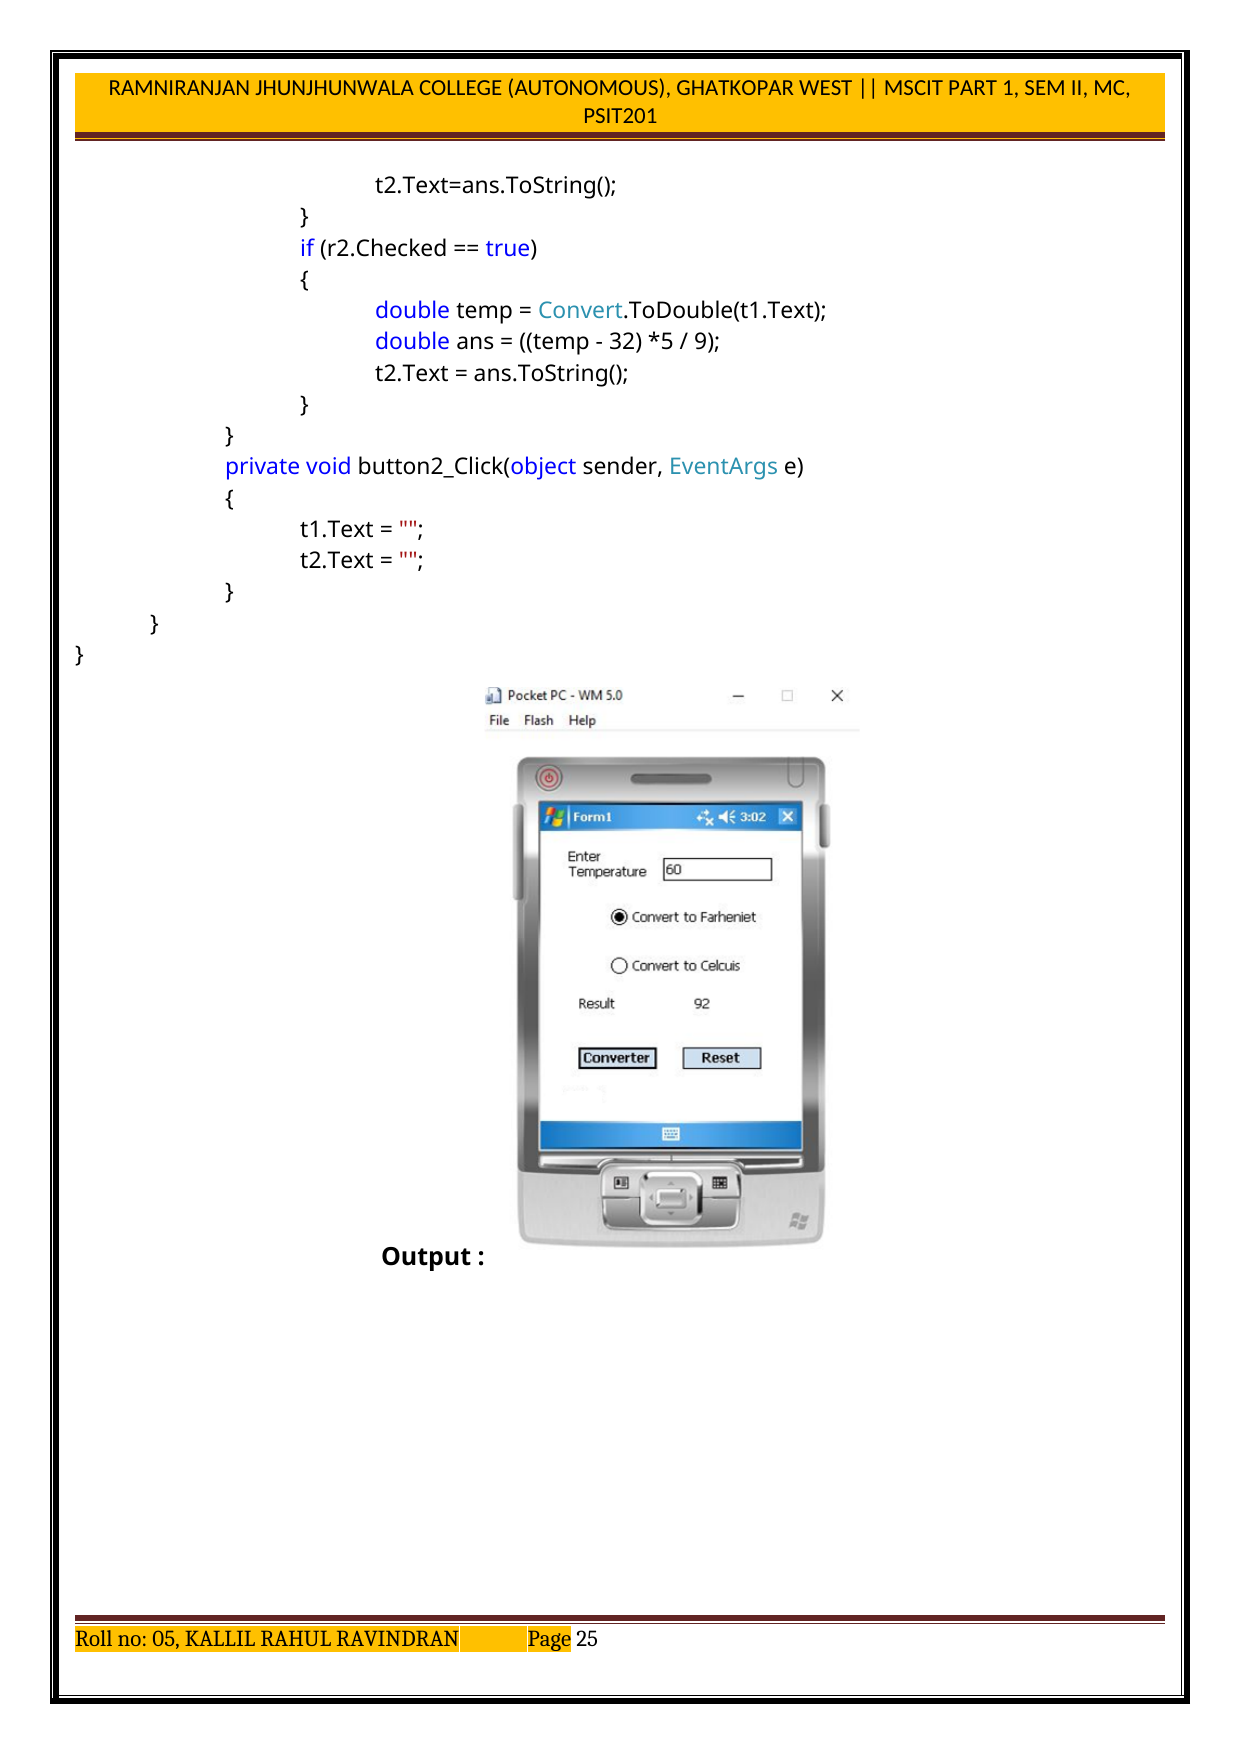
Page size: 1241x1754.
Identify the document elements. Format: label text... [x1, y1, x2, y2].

text t2.Text = ans.ToString(); [375, 356, 1165, 388]
text private void button2_Click(object sender, EventArgs e) [150, 450, 1165, 481]
picture [484, 687, 860, 1266]
text } [75, 638, 1165, 669]
text t2.Text = ""; [300, 544, 1165, 575]
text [375, 294, 1165, 325]
text { [150, 481, 1165, 513]
text double ans = ((temp - 32) *5 / 9); [375, 325, 1165, 356]
text } [150, 575, 1165, 606]
text } [150, 419, 1165, 450]
text } [75, 606, 1165, 638]
text { [300, 263, 1165, 294]
text t1.Text = ""; [225, 513, 1165, 544]
text t2.Text=ans.ToString(); [375, 169, 1165, 200]
text } [300, 200, 1165, 231]
text } [300, 388, 1165, 419]
text if (r2.Checked == true) [300, 231, 1165, 263]
